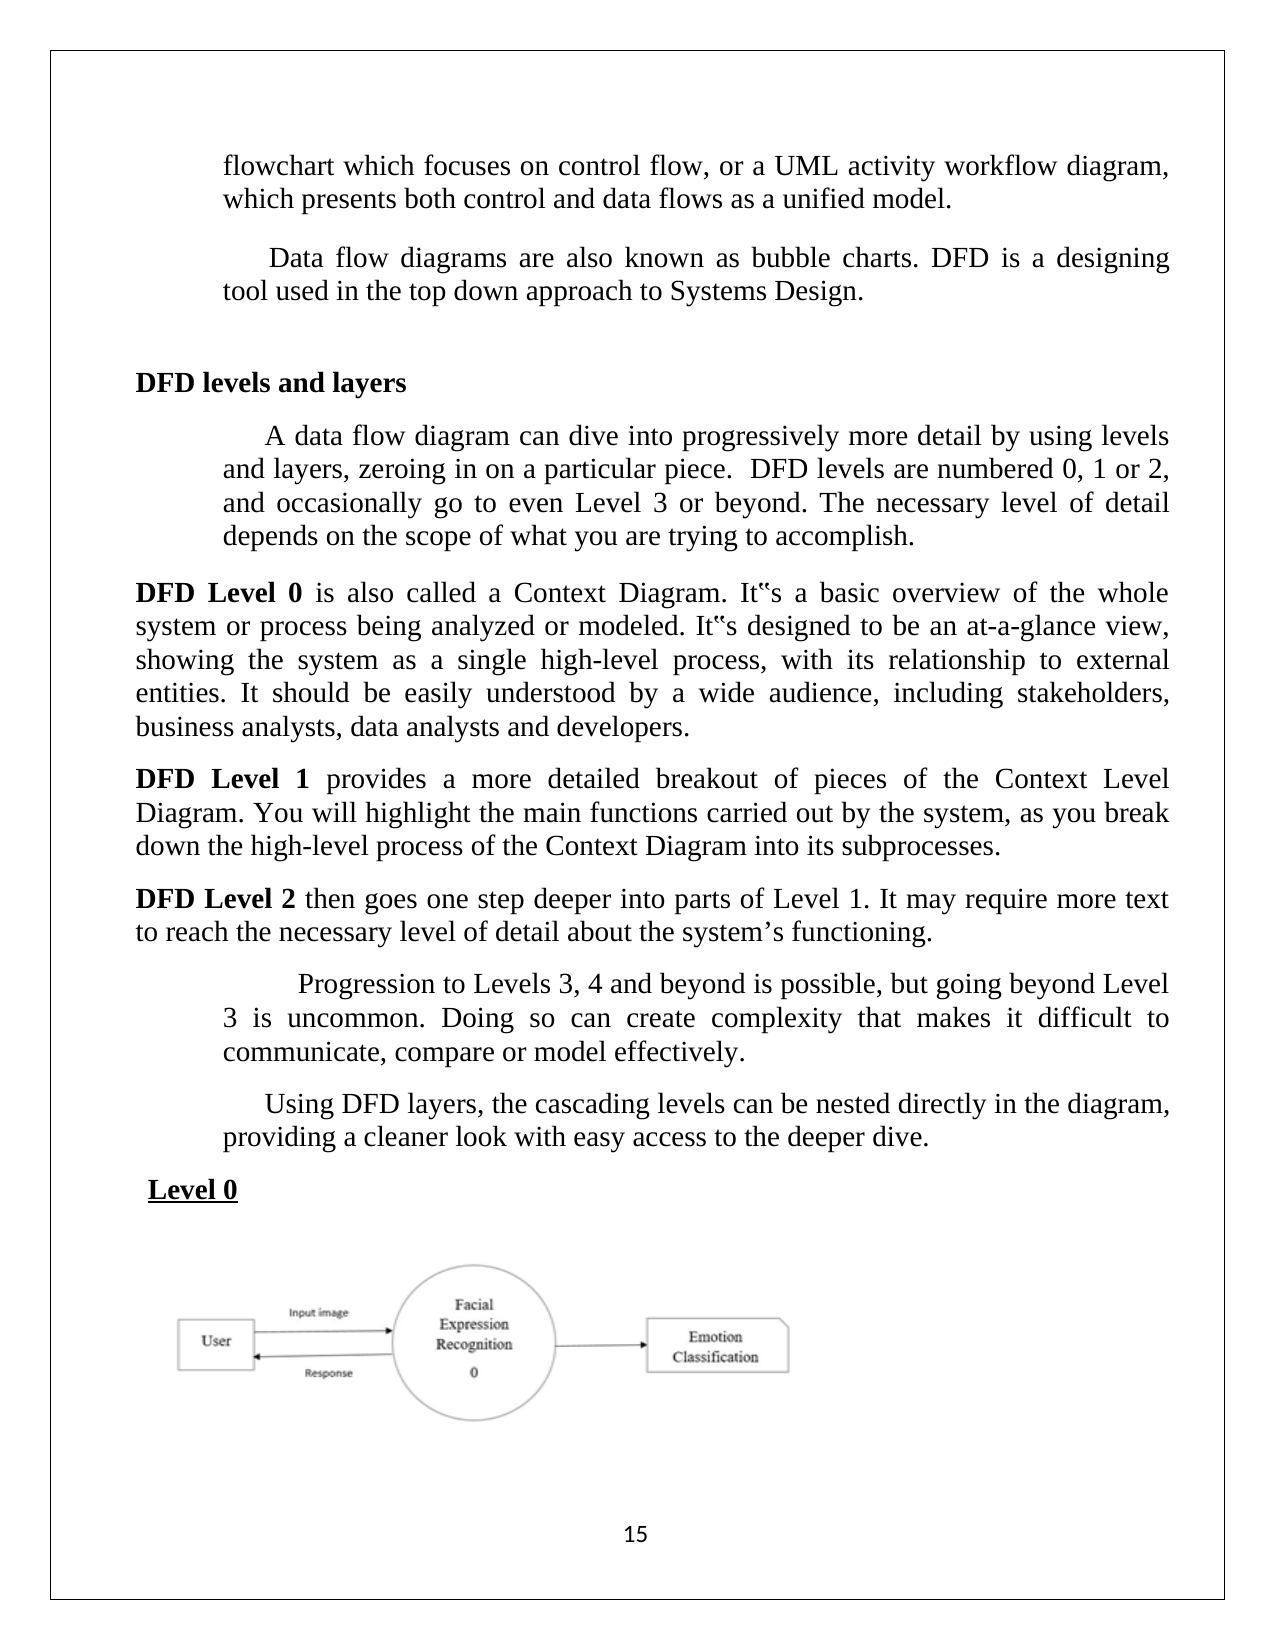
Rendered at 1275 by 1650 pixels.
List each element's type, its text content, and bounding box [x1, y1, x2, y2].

text Progression to Levels 3, 4 and beyond is possible, but going beyond Level 3 is uncommon. Doing so can create complexity that makes it difficult to communicate, compare or model effectively. [223, 967, 1171, 1067]
subtitle Level 0 [148, 1172, 1171, 1205]
text DFD Level 2 then goes one step deeper into parts of Level 1. It may require more text to reach the necessary level of detail about the system’s functioning. [135, 881, 1171, 948]
text Using DFD layers, the cascading levels can be nested directly in the diagram, providing a cleaner look with easy access to the deeper dive. [223, 1086, 1171, 1153]
text DFD Level 1 provides a more detailed breakout of pieces of the Context Level Diagram. You will highlight the main functions carried out by the system, as you break down the high-level process of the Context Diagram into its subprocesses. [135, 761, 1171, 862]
text A data flow diagram can dive into progressively more detail by using levels and layers, zeroing in on a particular piece. DFD levels are numbered 0, 1 or 2, and occasionally go to even Level 3 or beyond. The necessary level of detail depends on the scope of what you are trying to accomplish. [223, 418, 1171, 552]
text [223, 148, 1171, 215]
text DFD Level 0 is also called a Context Diagram. It‟s a basic overview of the whole system or process being analyzed or modeled. It‟s designed to be an at-a-glance view, showing the system as a single high-level process, with its relationship to external entities. It should be easily understood by a wide audience, including stakeholders, business analysts, data analysts and developers. [135, 575, 1171, 743]
text DFD levels and layers [135, 366, 1171, 399]
text Data flow diagrams are also known as bubble charts. DFD is a designing tool used in the top down approach to Systems Design. [223, 240, 1171, 307]
picture [146, 1205, 818, 1489]
